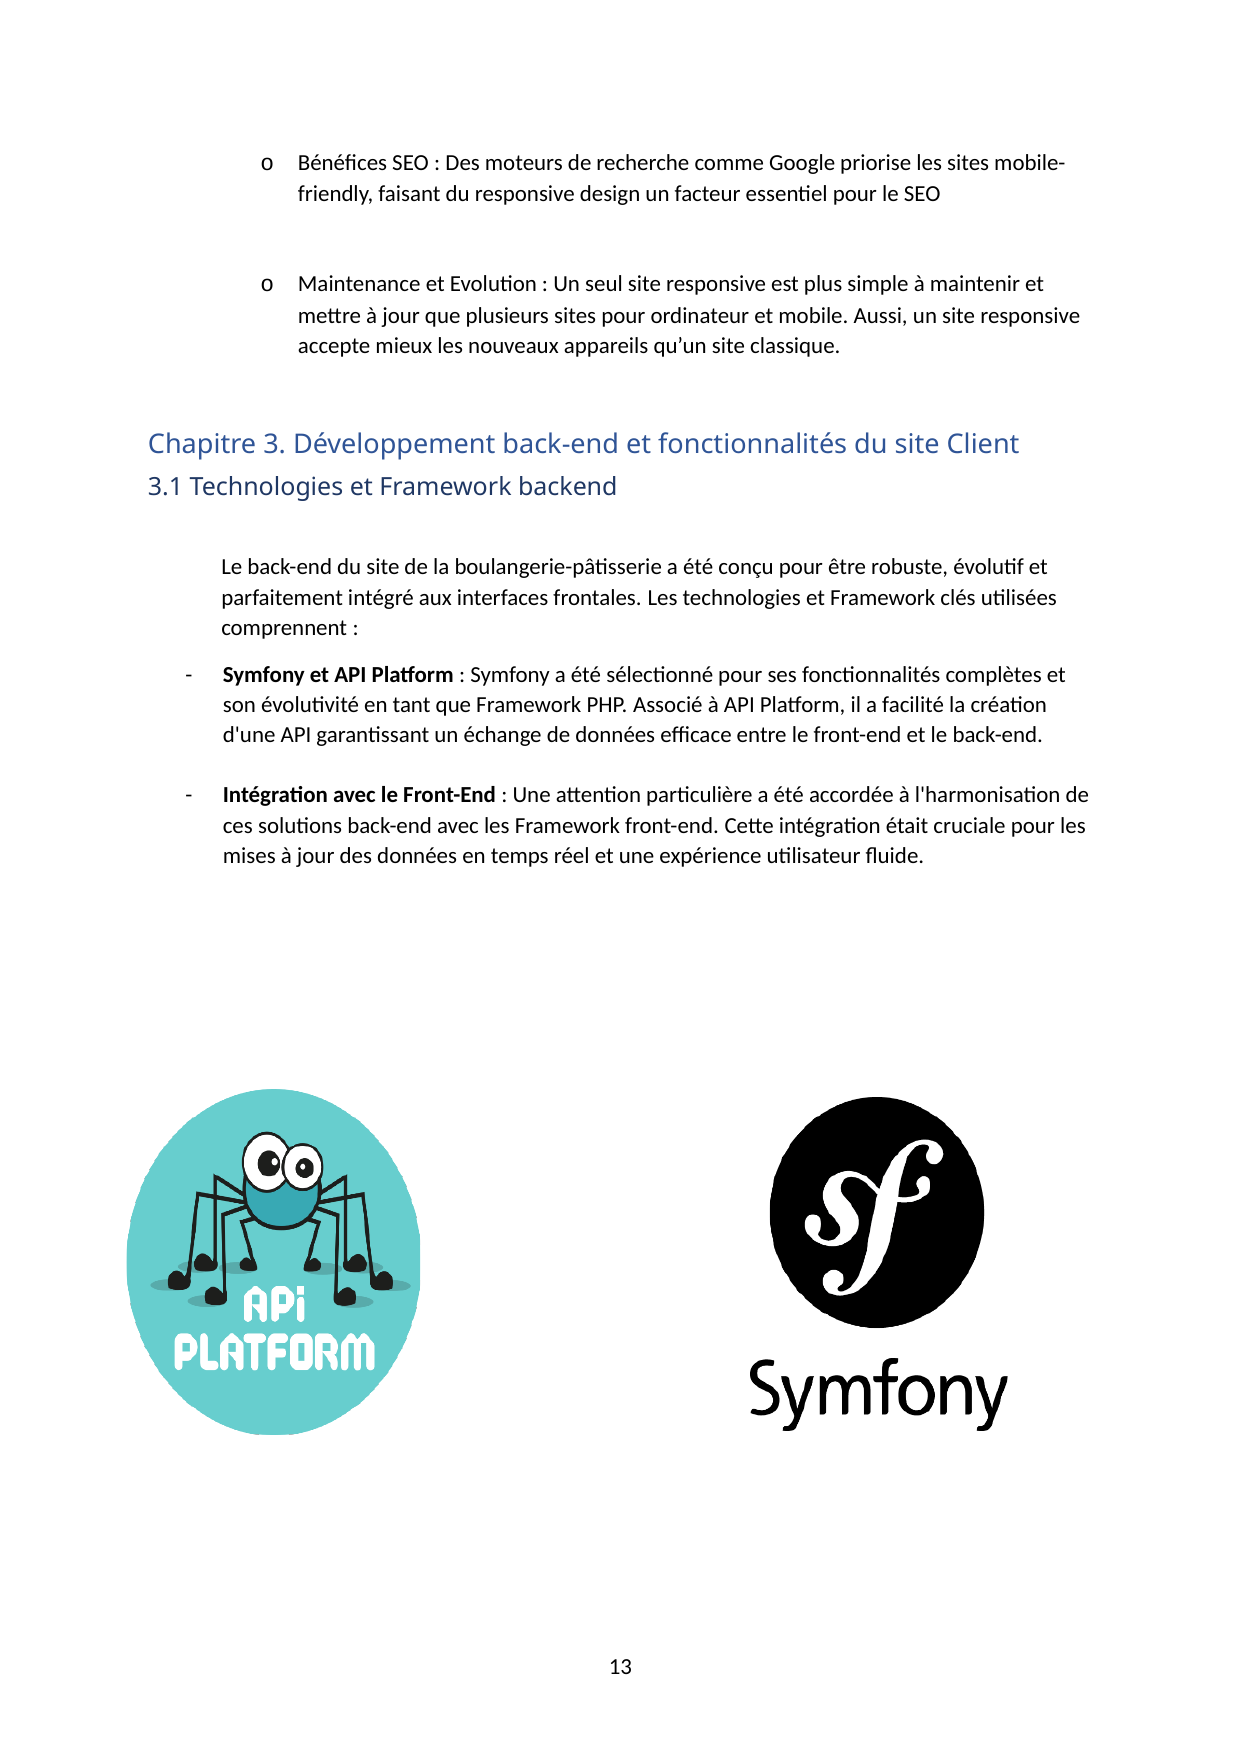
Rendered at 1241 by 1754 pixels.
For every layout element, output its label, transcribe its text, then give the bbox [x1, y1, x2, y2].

list Intégration avec le Front-End : Une attention particulière a été accordée à l'harmonisation de ces solutions back-end avec les Framework front-end. Cette intégration était cruciale pour les mises à jour des données en temps réel et une expérience utilisateur fluide. [185, 781, 1093, 869]
list Maintenance et Evolution : Un seul site responsive est plus simple à maintenir et mettre à jour que plusieurs sites pour ordinateur et mobile. Aussi, un site responsive accepte mieux les nouveaux appareils qu’un site classique. [260, 269, 1093, 359]
list Bénéfices SEO : Des moteurs de recherche comme Google priorise les sites mobile-friendly, faisant du responsive design un facteur essentiel pour le SEO [260, 148, 1093, 207]
list Symfony et API Platform : Symfony a été sélectionné pour ses fonctionnalités complètes et son évolutivité en tant que Framework PHP. Associé à API Platform, il a facilité la création d'une API garantissant un échange de données efficace entre le front-end et le back-end. [185, 660, 1093, 748]
subtitle 3.1 Technologies et Framework backend [148, 469, 1093, 503]
subtitle Chapitre 3. Développement back-end et fonctionnalités du site Client [148, 425, 1093, 462]
picture [126, 1089, 421, 1435]
text Le back-end du site de la boulangerie-pâtisserie a été conçu pour être robuste, évolutif et parfaitement intégré aux interfaces frontales. Les technologies et Framework clés utilisées comprennent : [221, 552, 1093, 641]
picture [750, 1097, 1008, 1431]
